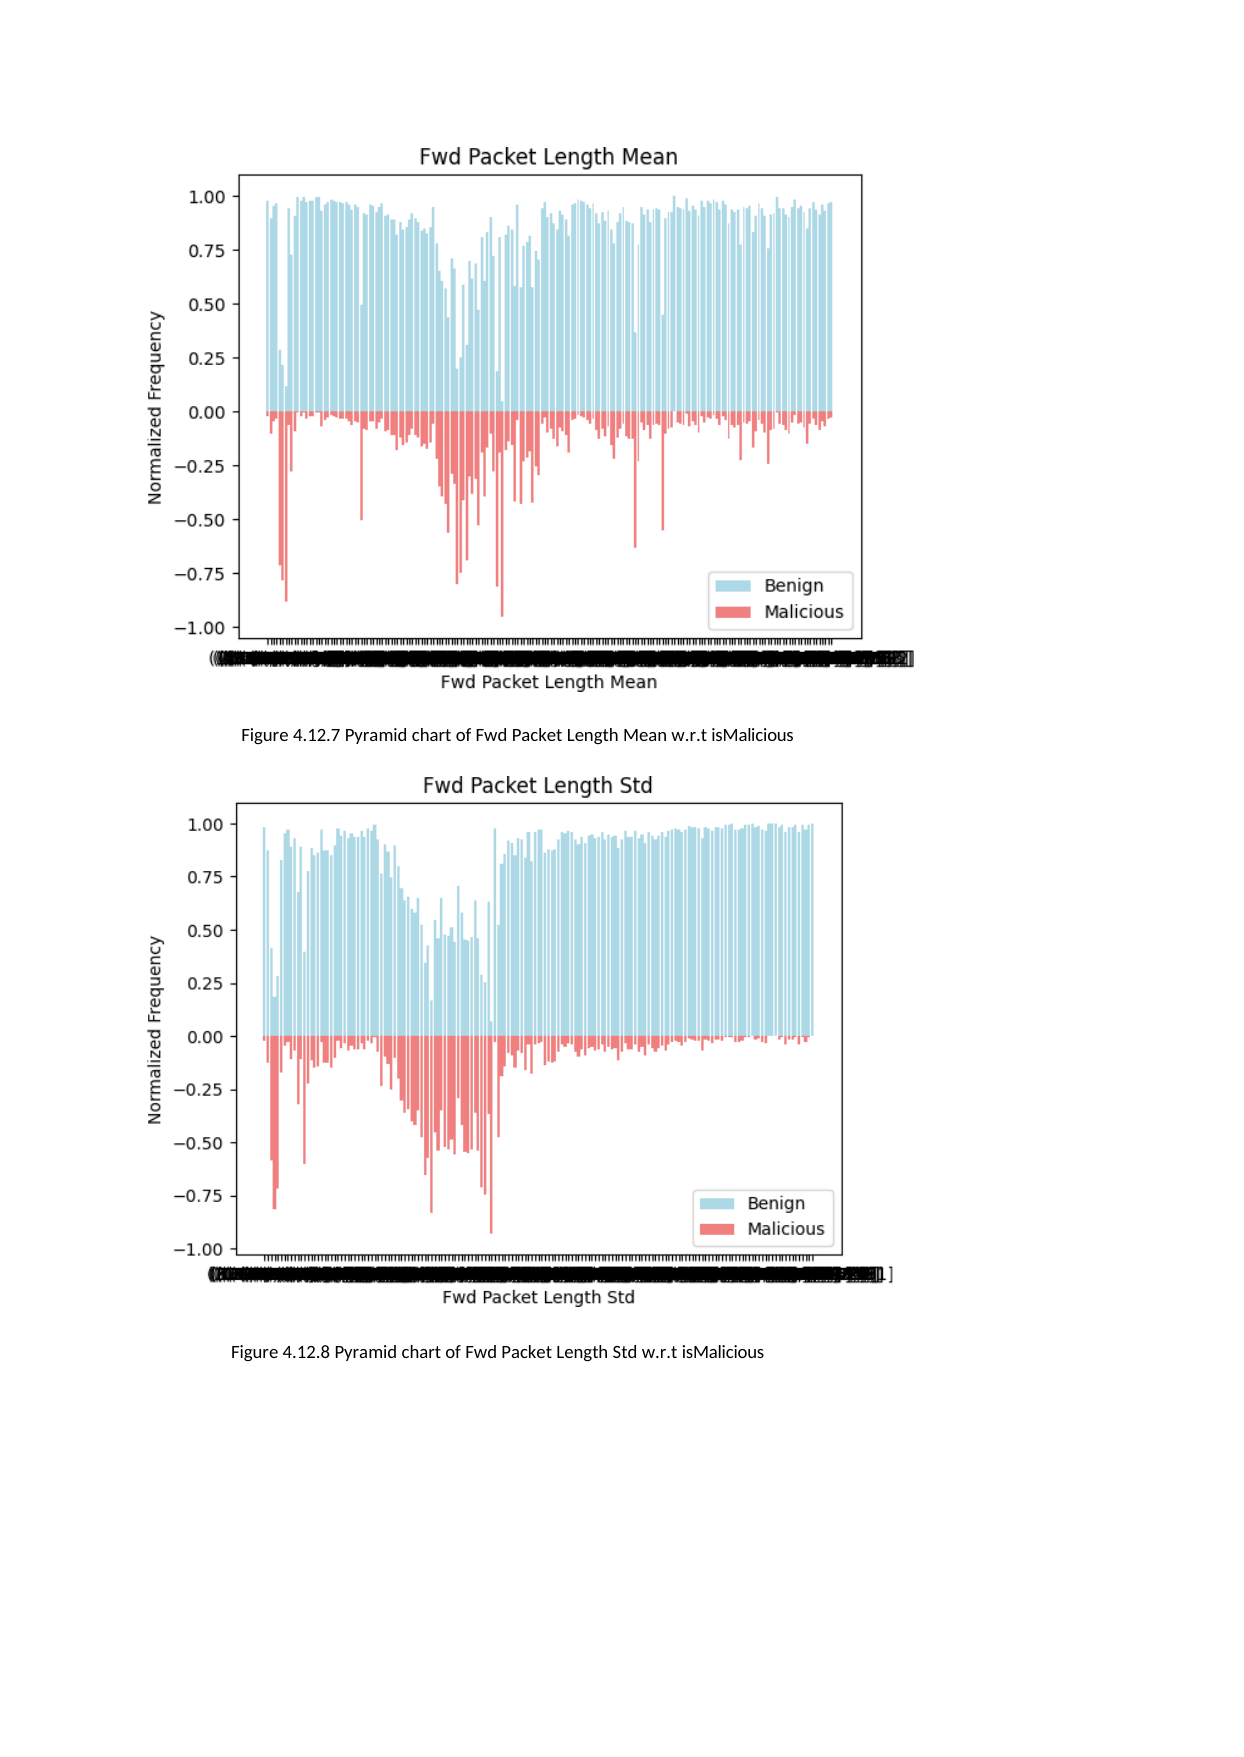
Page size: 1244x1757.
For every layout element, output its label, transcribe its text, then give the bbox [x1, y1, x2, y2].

picture [147, 147, 914, 692]
text Figure 4.12.7 Pyramid chart of Fwd Packet Length Mean w.r.t isMalicious [241, 723, 1170, 746]
picture [147, 776, 893, 1307]
text Figure 4.12.8 Pyramid chart of Fwd Packet Length Std w.r.t isMalicious [231, 1340, 1170, 1363]
